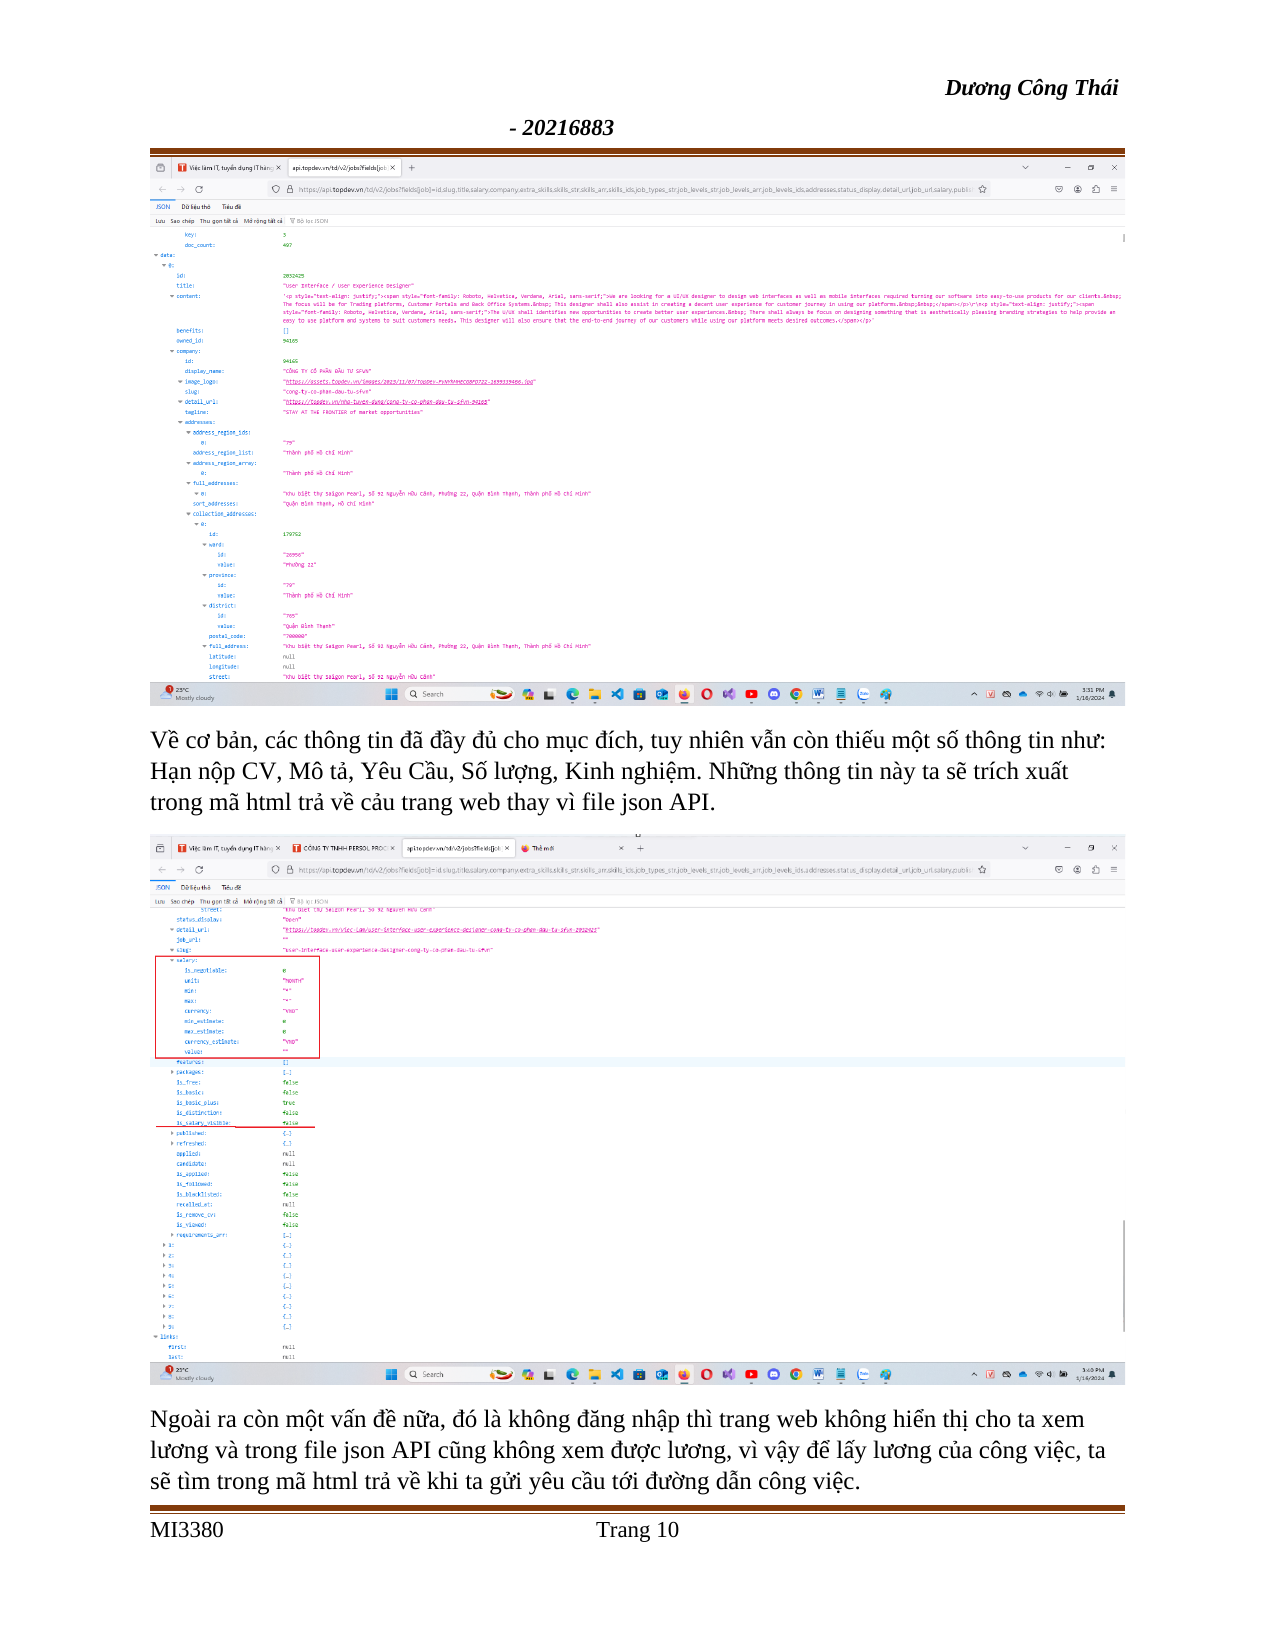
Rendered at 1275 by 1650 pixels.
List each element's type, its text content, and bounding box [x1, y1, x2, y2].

picture [150, 157, 1125, 706]
text Ngoài ra còn một vấn đề nữa, đó là không đăng nhập thì trang web không hiển thị cho ta xem lương và trong file json API cũng không xem được lương, vì vậy để lấy lương của công việc, ta sẽ tìm trong mã html trả về khi ta gửi yêu cầu tới đường dẫn công việc. [150, 1404, 1125, 1494]
picture [150, 834, 1125, 1385]
text Về cơ bản, các thông tin đã đầy đủ cho mục đích, tuy nhiên vẫn còn thiếu một số thông tin như: Hạn nộp CV, Mô tả, Yêu Cầu, Số lượng, Kinh nghiệm. Những thông tin này ta sẽ trích xuất trong mã html trả về cảu trang web thay vì file json API. [150, 725, 1125, 816]
